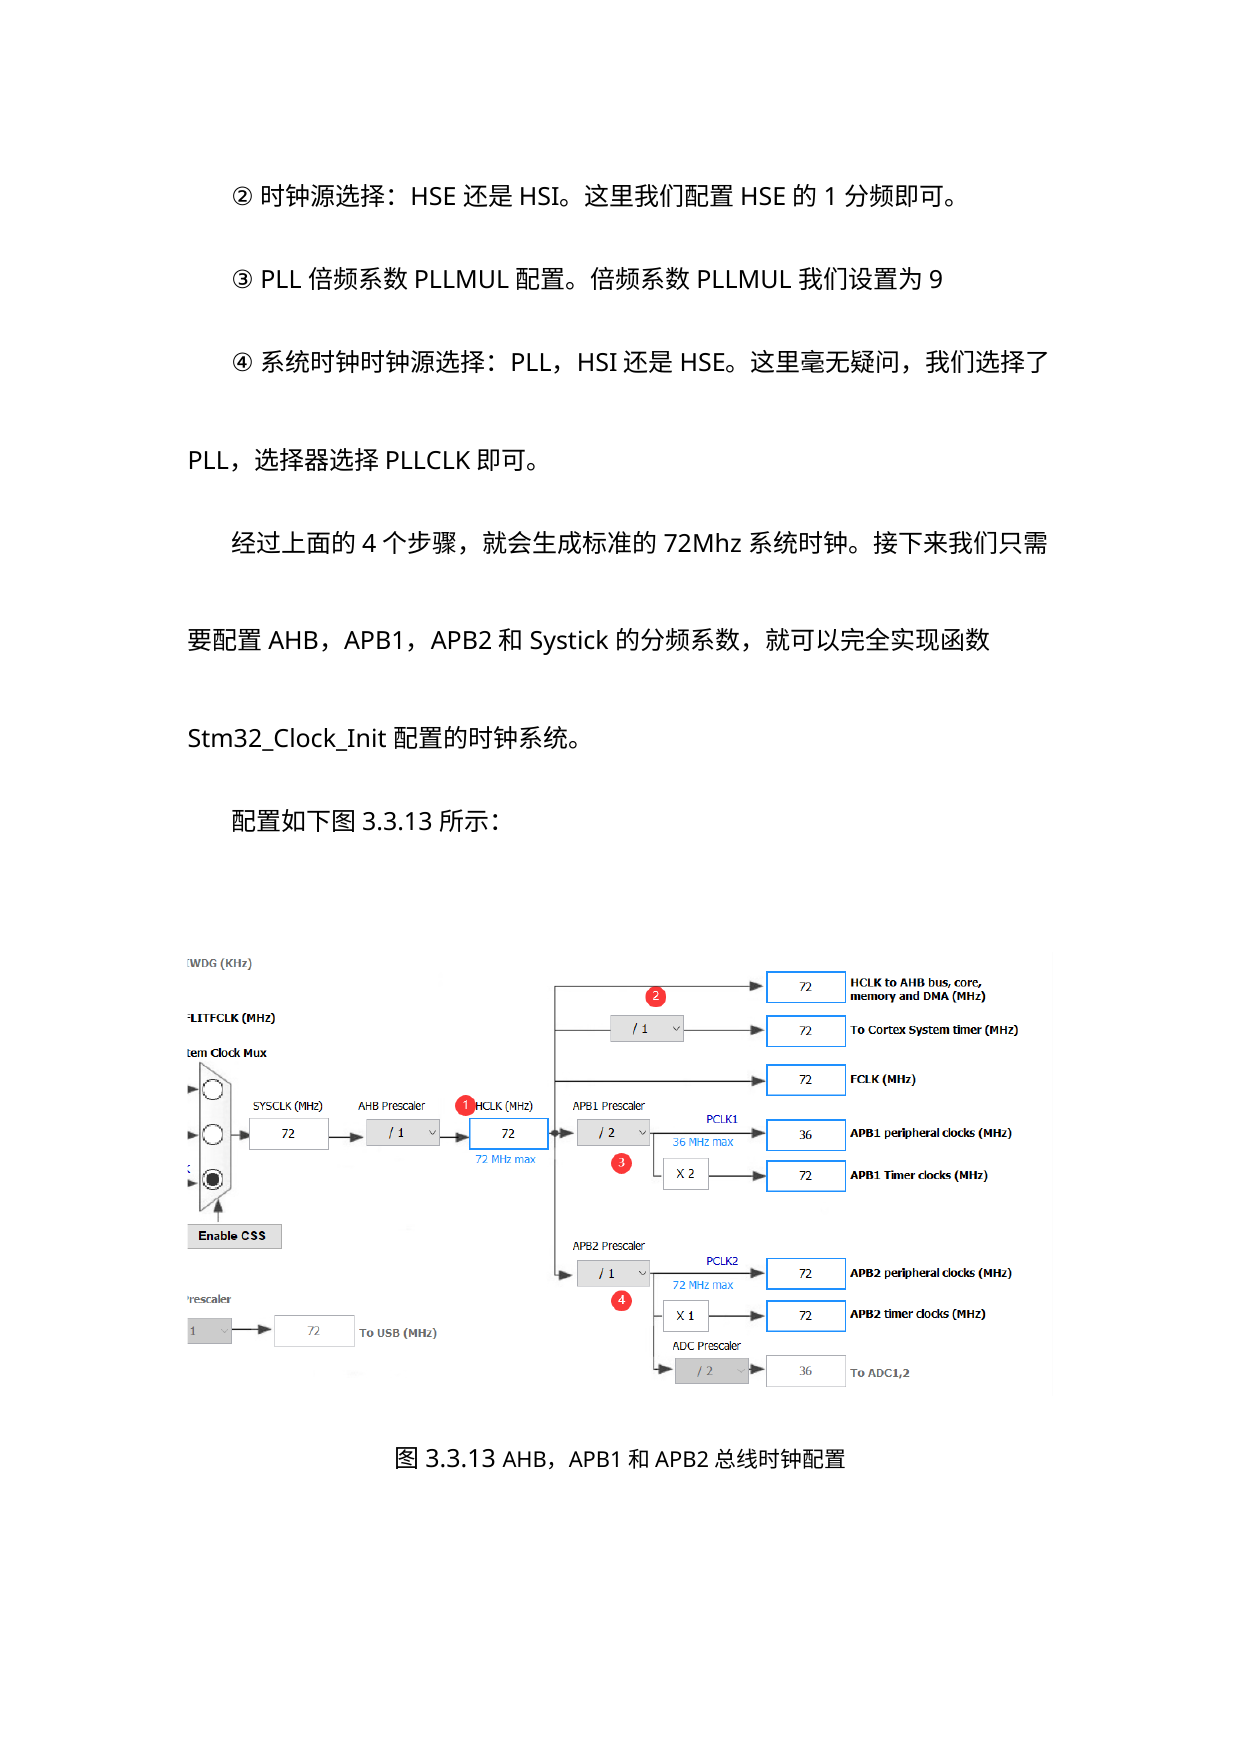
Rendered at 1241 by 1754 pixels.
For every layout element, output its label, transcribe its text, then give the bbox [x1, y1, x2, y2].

text ③ PLL 倍频系数 PLLMUL 配置。倍频系数 PLLMUL 我们设置为 9 [187, 245, 1053, 310]
text ④ 系统时钟时钟源选择：PLL，HSI 还是 HSE。这里毫无疑问，我们选择了 PLL，选择器选择 PLLCLK 即可。 [187, 328, 1053, 491]
text 经过上面的 4 个步骤，就会生成标准的 72Mhz 系统时钟。接下来我们只需要配置 AHB，APB1，APB2 和 Systick 的分频系数，就可以完全实现函数 Stm32_Clock_Init 配置的时钟系统。 [187, 509, 1053, 769]
text 图 3.3.13 AHB，APB1 和 APB2 总线时钟配置 [187, 1424, 1053, 1489]
text ② 时钟源选择：HSE 还是 HSI。这里我们配置 HSE 的 1 分频即可。 [187, 162, 1053, 227]
text 配置如下图 3.3.13 所示： [187, 787, 1053, 852]
picture [187, 952, 1053, 1396]
